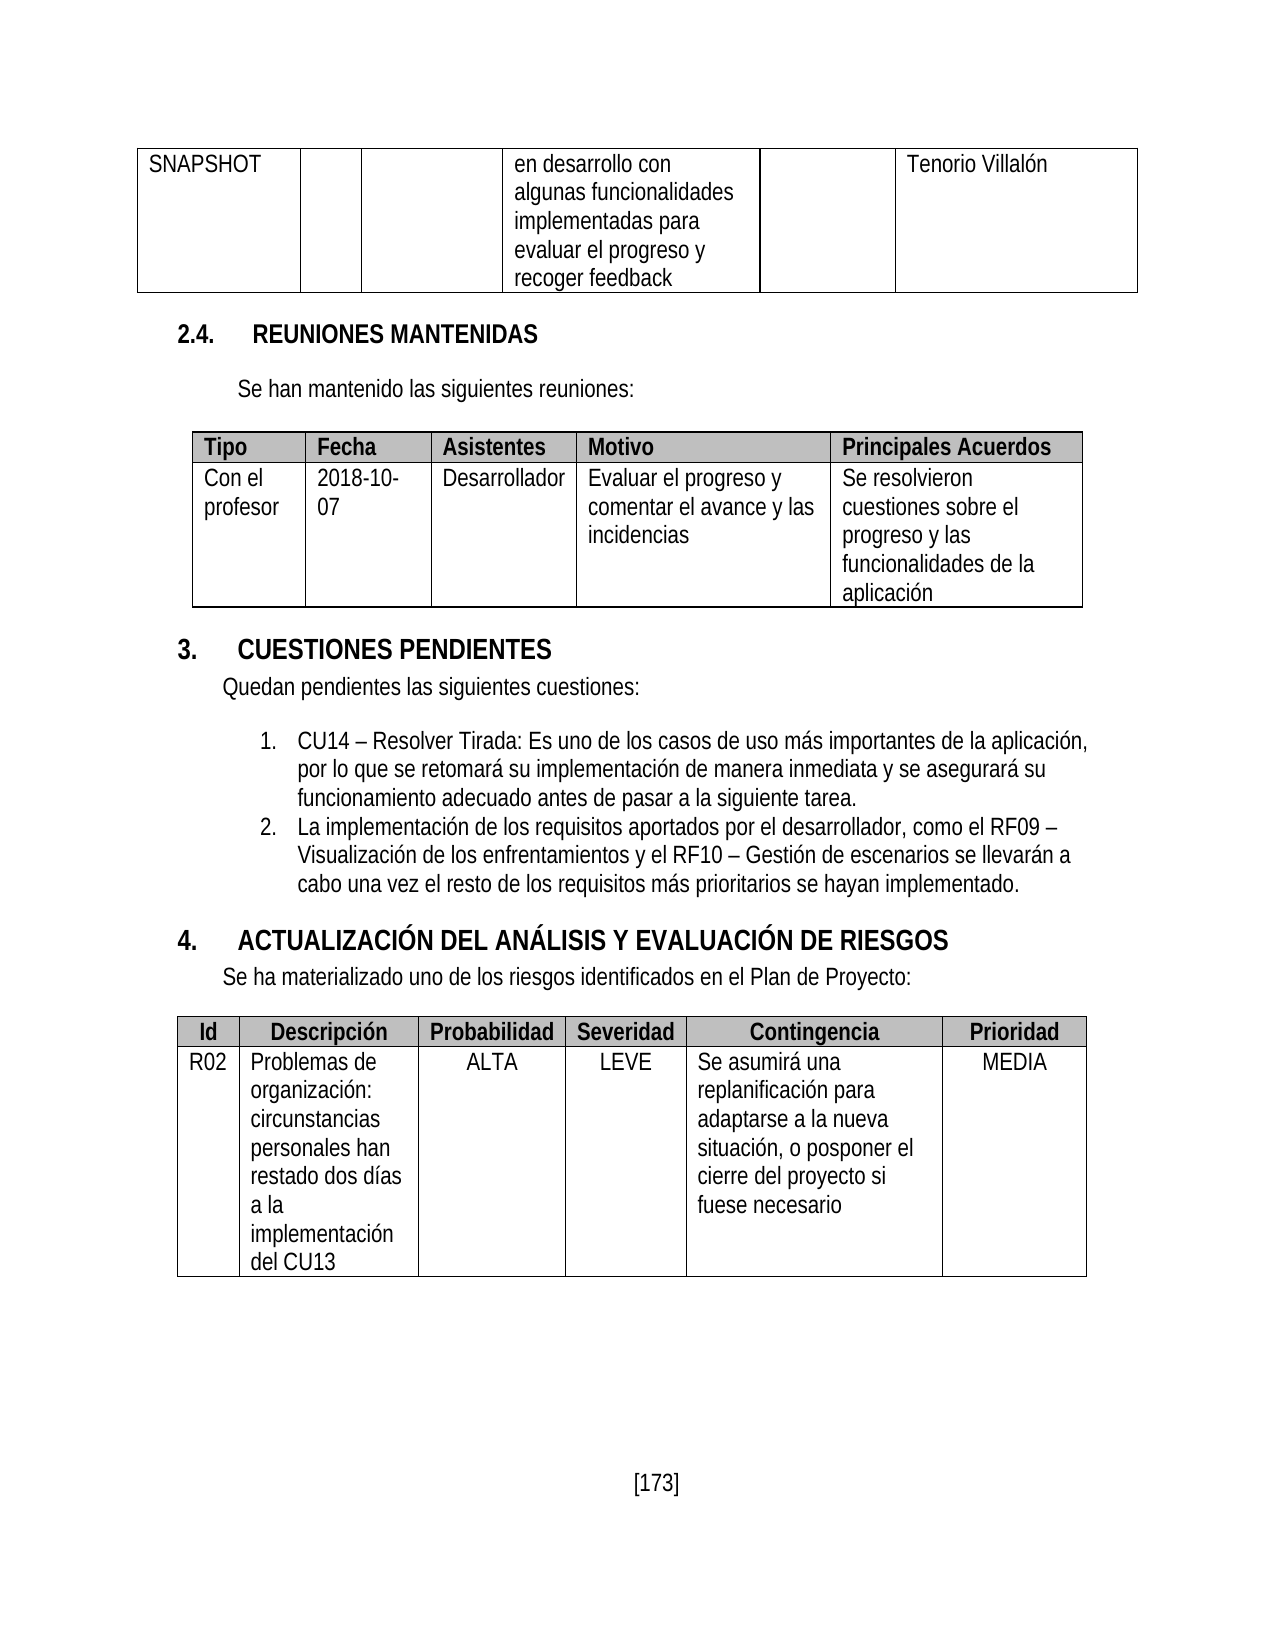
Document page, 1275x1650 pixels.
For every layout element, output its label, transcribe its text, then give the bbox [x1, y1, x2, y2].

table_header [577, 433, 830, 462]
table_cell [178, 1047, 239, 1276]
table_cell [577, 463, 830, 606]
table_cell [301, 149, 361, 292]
list La implementación de los requisitos aportados por el desarrollador, como el RF09 – Visualización de los enfrentamientos y el RF10 – Gestión de escenarios se llevarán a cabo una vez el resto de los requisitos más prioritarios se hayan implementado. [260, 812, 1098, 898]
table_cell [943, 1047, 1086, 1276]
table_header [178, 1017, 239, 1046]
subtitle REUNIONES MANTENIDAS [177, 318, 1098, 349]
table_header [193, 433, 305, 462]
text Se ha materializado uno de los riesgos identificados en el Plan de Proyecto: [177, 962, 1098, 991]
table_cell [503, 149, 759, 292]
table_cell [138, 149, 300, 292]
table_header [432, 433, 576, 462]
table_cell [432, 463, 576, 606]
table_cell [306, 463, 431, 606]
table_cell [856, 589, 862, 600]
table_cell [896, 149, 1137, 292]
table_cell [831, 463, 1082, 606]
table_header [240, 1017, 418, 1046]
subtitle ACTUALIZACIÓN DEL ANÁLISIS Y EVALUACIÓN DE RIESGOS [177, 923, 1098, 956]
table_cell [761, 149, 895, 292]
list CU14 – Resolver Tirada: Es uno de los casos de uso más importantes de la aplicación, por lo que se retomará su implementación de manera inmediata y se asegurará su funcionamiento adecuado antes de pasar a la siguiente tarea. [260, 726, 1098, 812]
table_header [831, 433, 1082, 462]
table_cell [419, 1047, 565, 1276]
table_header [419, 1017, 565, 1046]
text Quedan pendientes las siguientes cuestiones: [222, 672, 1098, 701]
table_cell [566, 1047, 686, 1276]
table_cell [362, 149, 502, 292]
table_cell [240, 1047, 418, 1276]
subtitle CUESTIONES PENDIENTES [177, 632, 1098, 666]
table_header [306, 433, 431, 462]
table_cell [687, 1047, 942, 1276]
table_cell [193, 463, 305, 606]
text Se han mantenido las siguientes reuniones: [177, 374, 1098, 403]
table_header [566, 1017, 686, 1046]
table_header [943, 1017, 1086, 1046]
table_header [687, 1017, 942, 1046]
